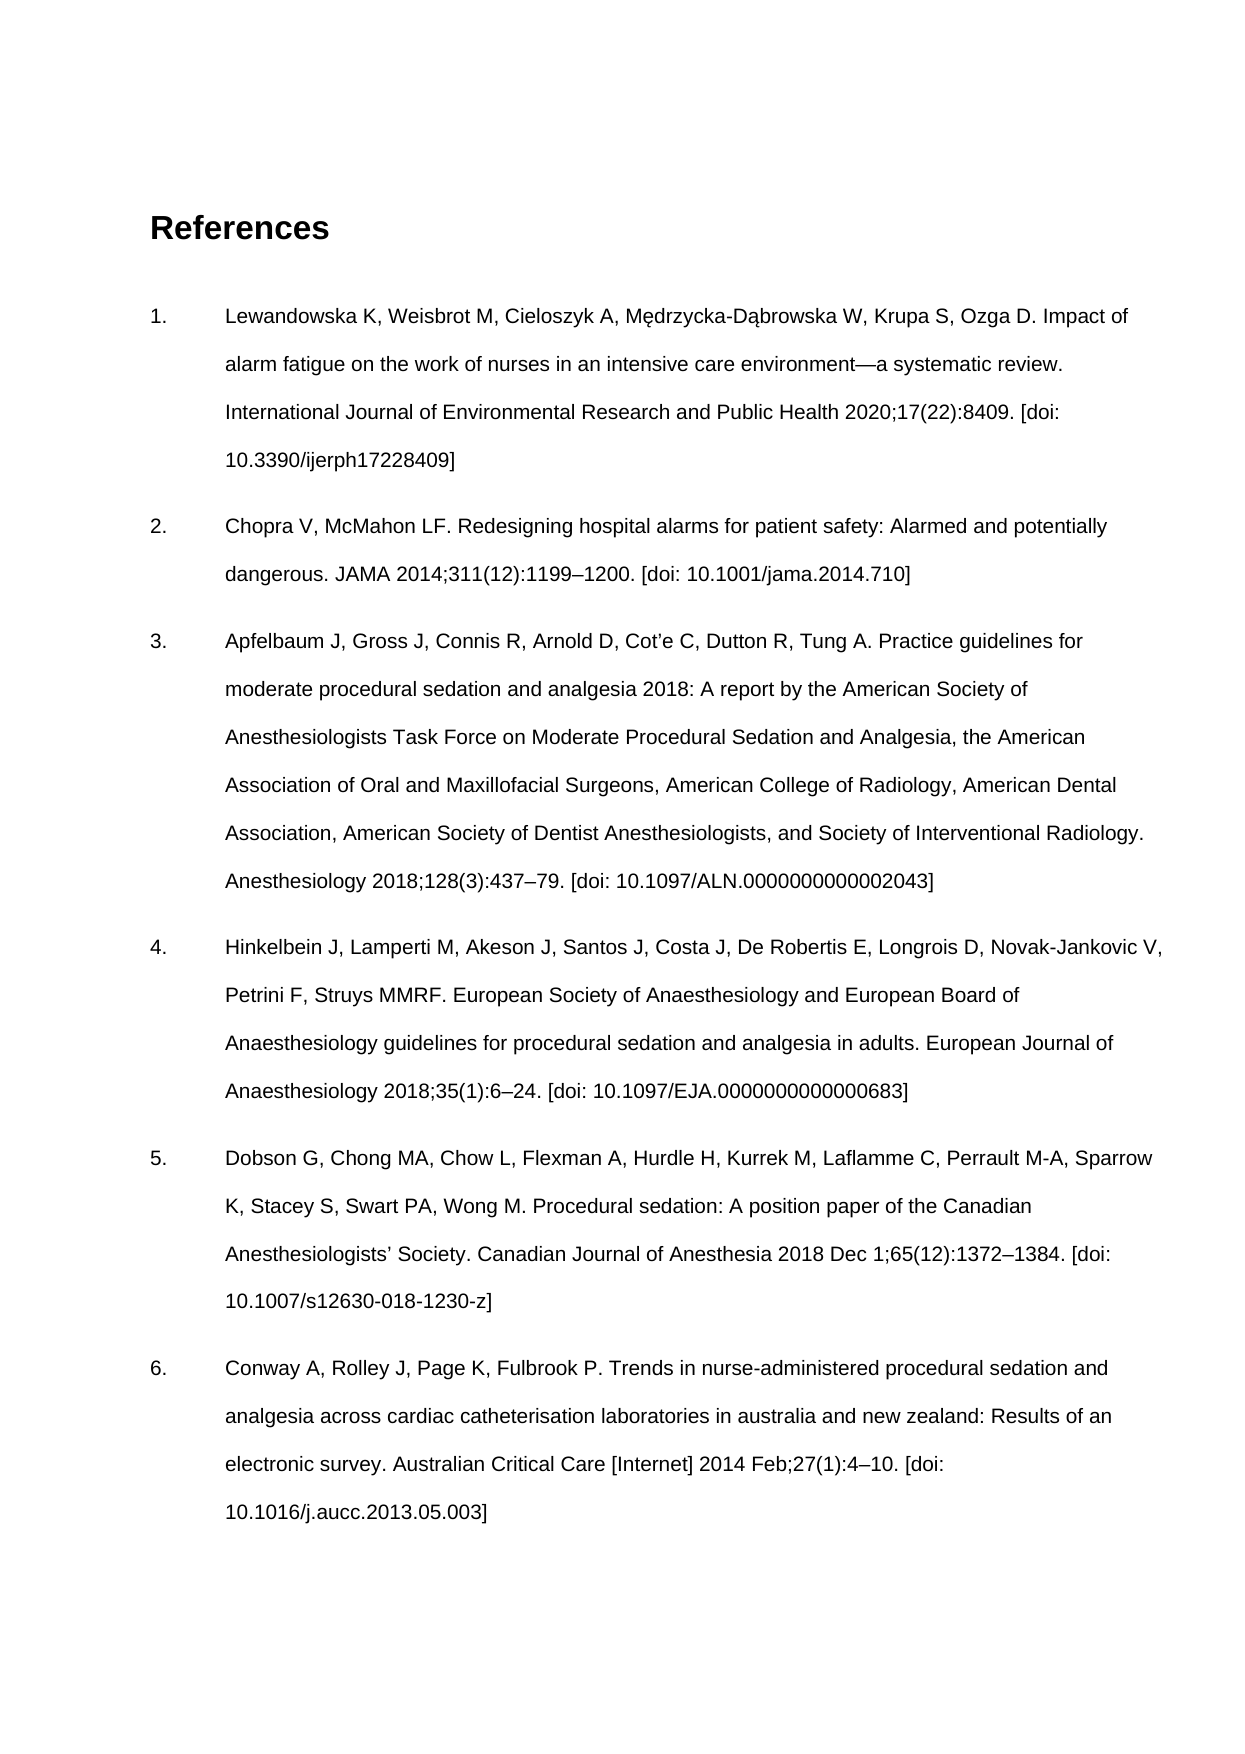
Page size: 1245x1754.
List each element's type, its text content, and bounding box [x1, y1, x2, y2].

subtitle References [150, 208, 1170, 247]
text 6. Conway A, Rolley J, Page K, Fulbrook P. Trends in nurse-administered procedural sedation and analgesia across cardiac catheterisation laboratories in australia and new zealand: Results of an electronic survey. Australian Critical Care [Internet] 2014 Feb;27(1):4–10. [doi: 10.1016/j.aucc.2013.05.003] [150, 1356, 1170, 1524]
text 5. Dobson G, Chong MA, Chow L, Flexman A, Hurdle H, Kurrek M, Laflamme C, Perrault M-A, Sparrow K, Stacey S, Swart PA, Wong M. Procedural sedation: A position paper of the Canadian Anesthesiologists’ Society. Canadian Journal of Anesthesia 2018 Dec 1;65(12):1372–1384. [doi: 10.1007/s12630-018-1230-z] [150, 1146, 1170, 1313]
text 2. Chopra V, McMahon LF. Redesigning hospital alarms for patient safety: Alarmed and potentially dangerous. JAMA 2014;311(12):1199–1200. [doi: 10.1001/jama.2014.710] [150, 514, 1170, 586]
text 1. Lewandowska K, Weisbrot M, Cieloszyk A, Mędrzycka-Dąbrowska W, Krupa S, Ozga D. Impact of alarm fatigue on the work of nurses in an intensive care environment—a systematic review. International Journal of Environmental Research and Public Health 2020;17(22):8409. [doi: 10.3390/ijerph17228409] [150, 304, 1170, 472]
text 3. Apfelbaum J, Gross J, Connis R, Arnold D, Cot’e C, Dutton R, Tung A. Practice guidelines for moderate procedural sedation and analgesia 2018: A report by the American Society of Anesthesiologists Task Force on Moderate Procedural Sedation and Analgesia, the American Association of Oral and Maxillofacial Surgeons, American College of Radiology, American Dental Association, American Society of Dentist Anesthesiologists, and Society of Interventional Radiology. Anesthesiology 2018;128(3):437–79. [doi: 10.1097/ALN.0000000000002043] [150, 629, 1170, 892]
text 4. Hinkelbein J, Lamperti M, Akeson J, Santos J, Costa J, De Robertis E, Longrois D, Novak-Jankovic V, Petrini F, Struys MMRF. European Society of Anaesthesiology and European Board of Anaesthesiology guidelines for procedural sedation and analgesia in adults. European Journal of Anaesthesiology 2018;35(1):6–24. [doi: 10.1097/EJA.0000000000000683] [150, 935, 1170, 1103]
